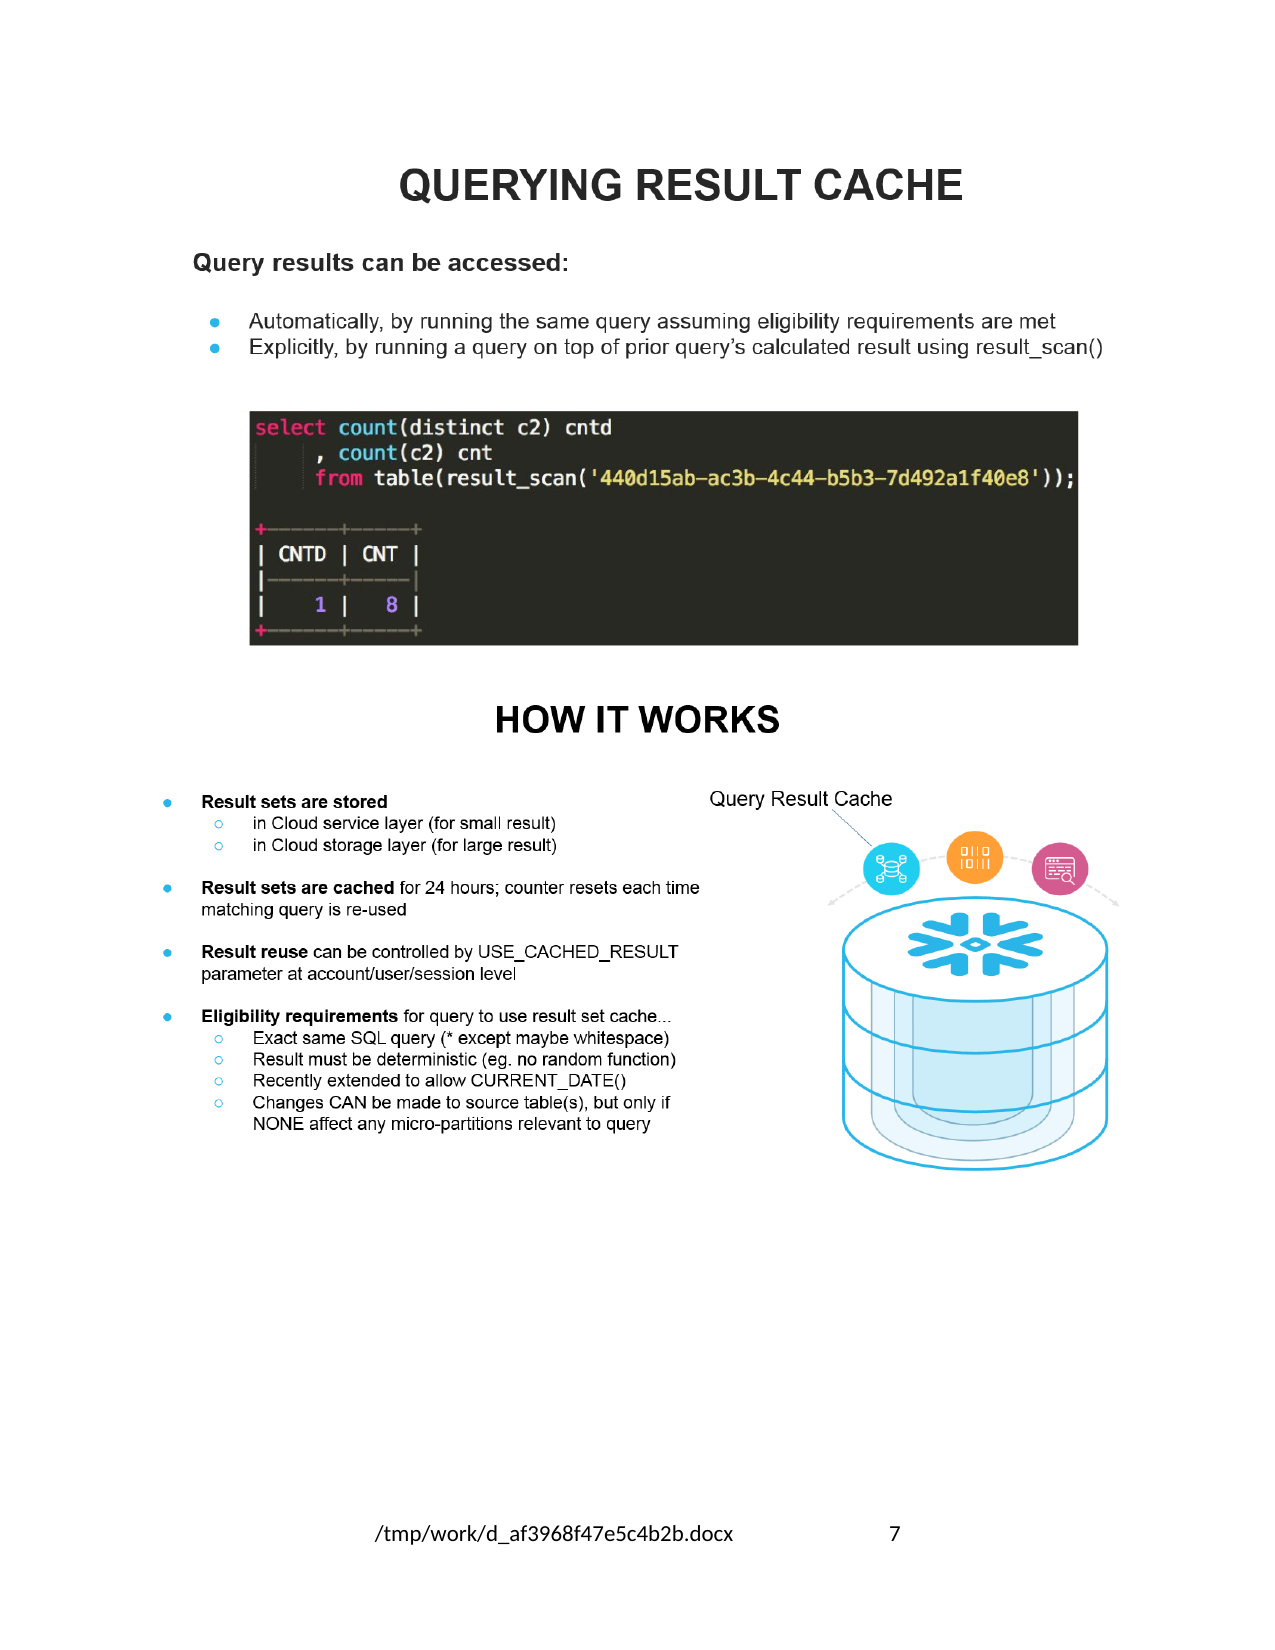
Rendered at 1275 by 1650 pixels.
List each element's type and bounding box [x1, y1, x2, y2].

picture [150, 150, 1125, 688]
picture [150, 690, 1125, 1180]
